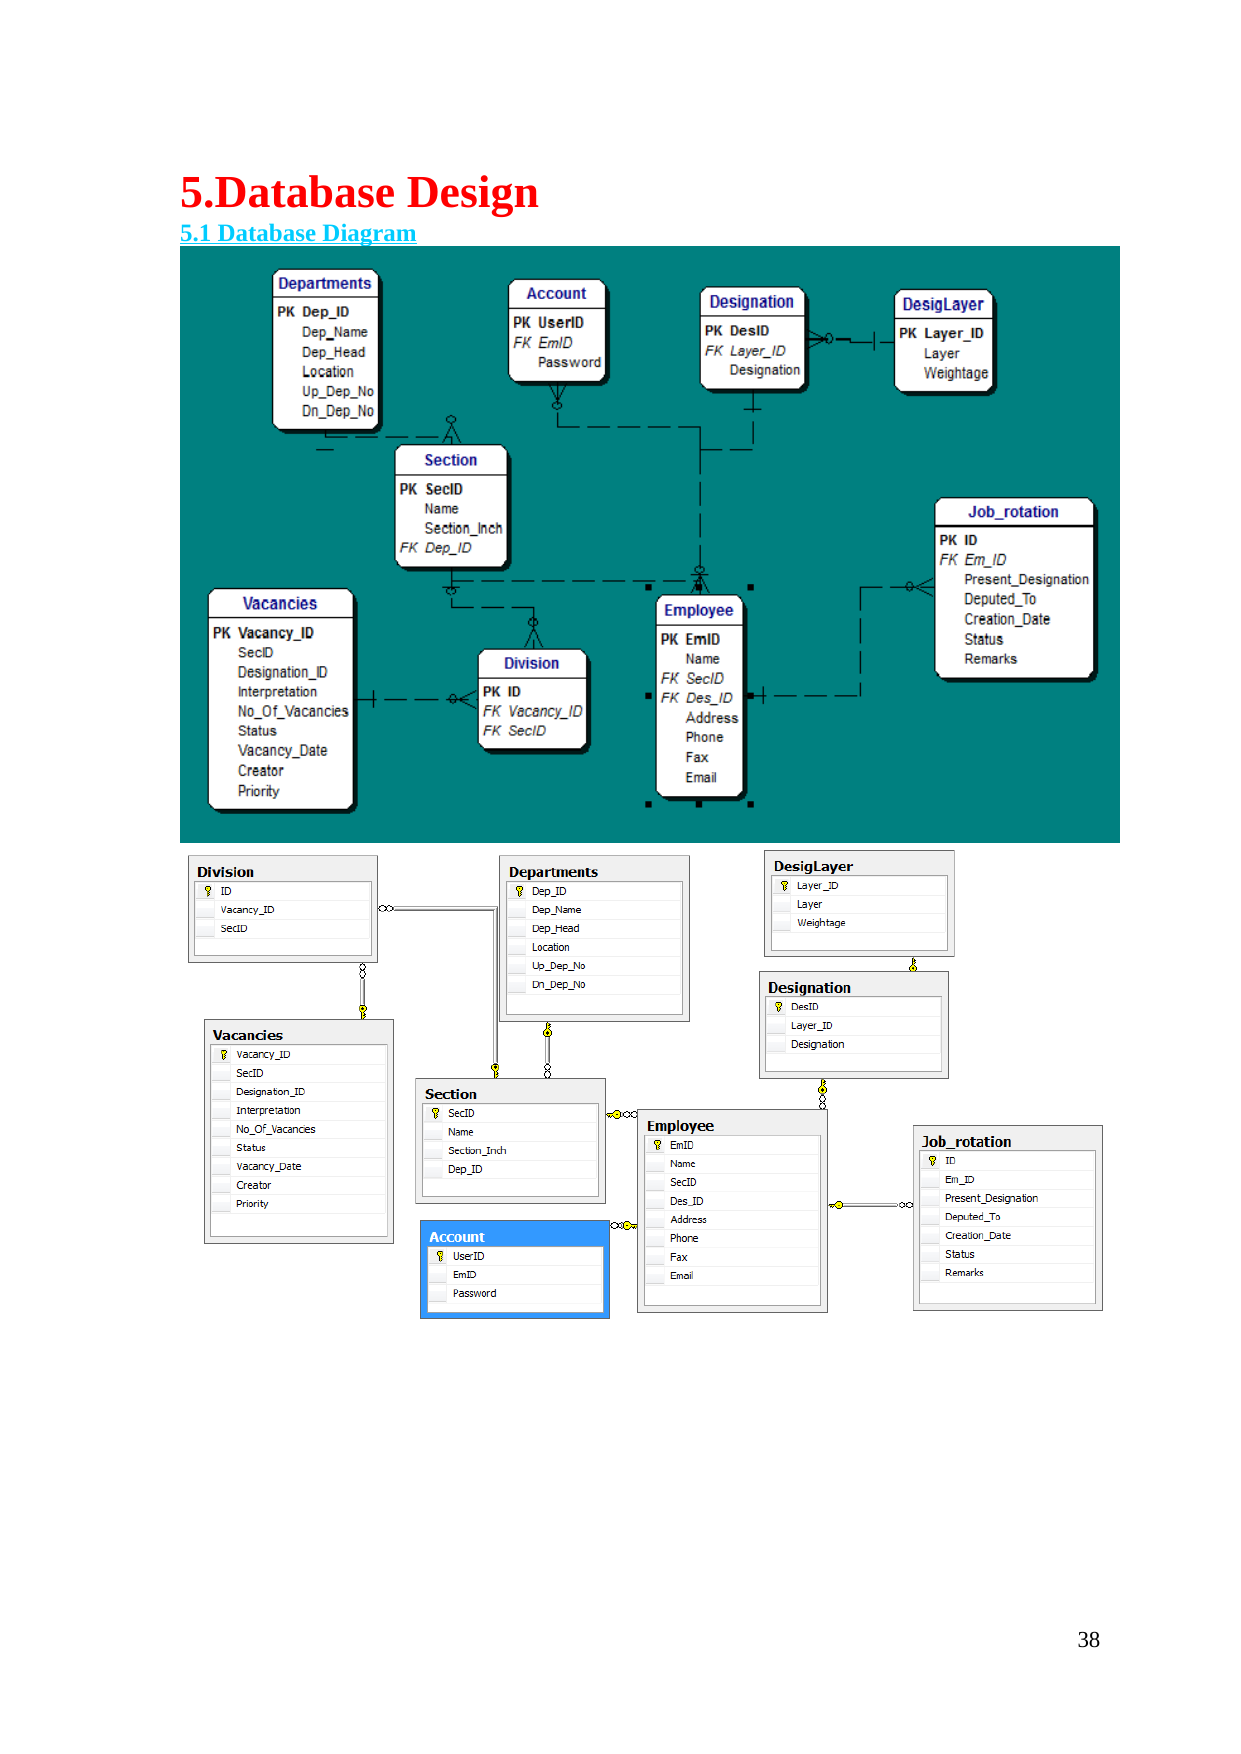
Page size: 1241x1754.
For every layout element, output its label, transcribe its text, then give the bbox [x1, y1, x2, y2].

text 5.1 Database Diagram [180, 218, 1120, 246]
picture [180, 245, 1120, 1332]
text 5.Database Design [180, 165, 1120, 218]
